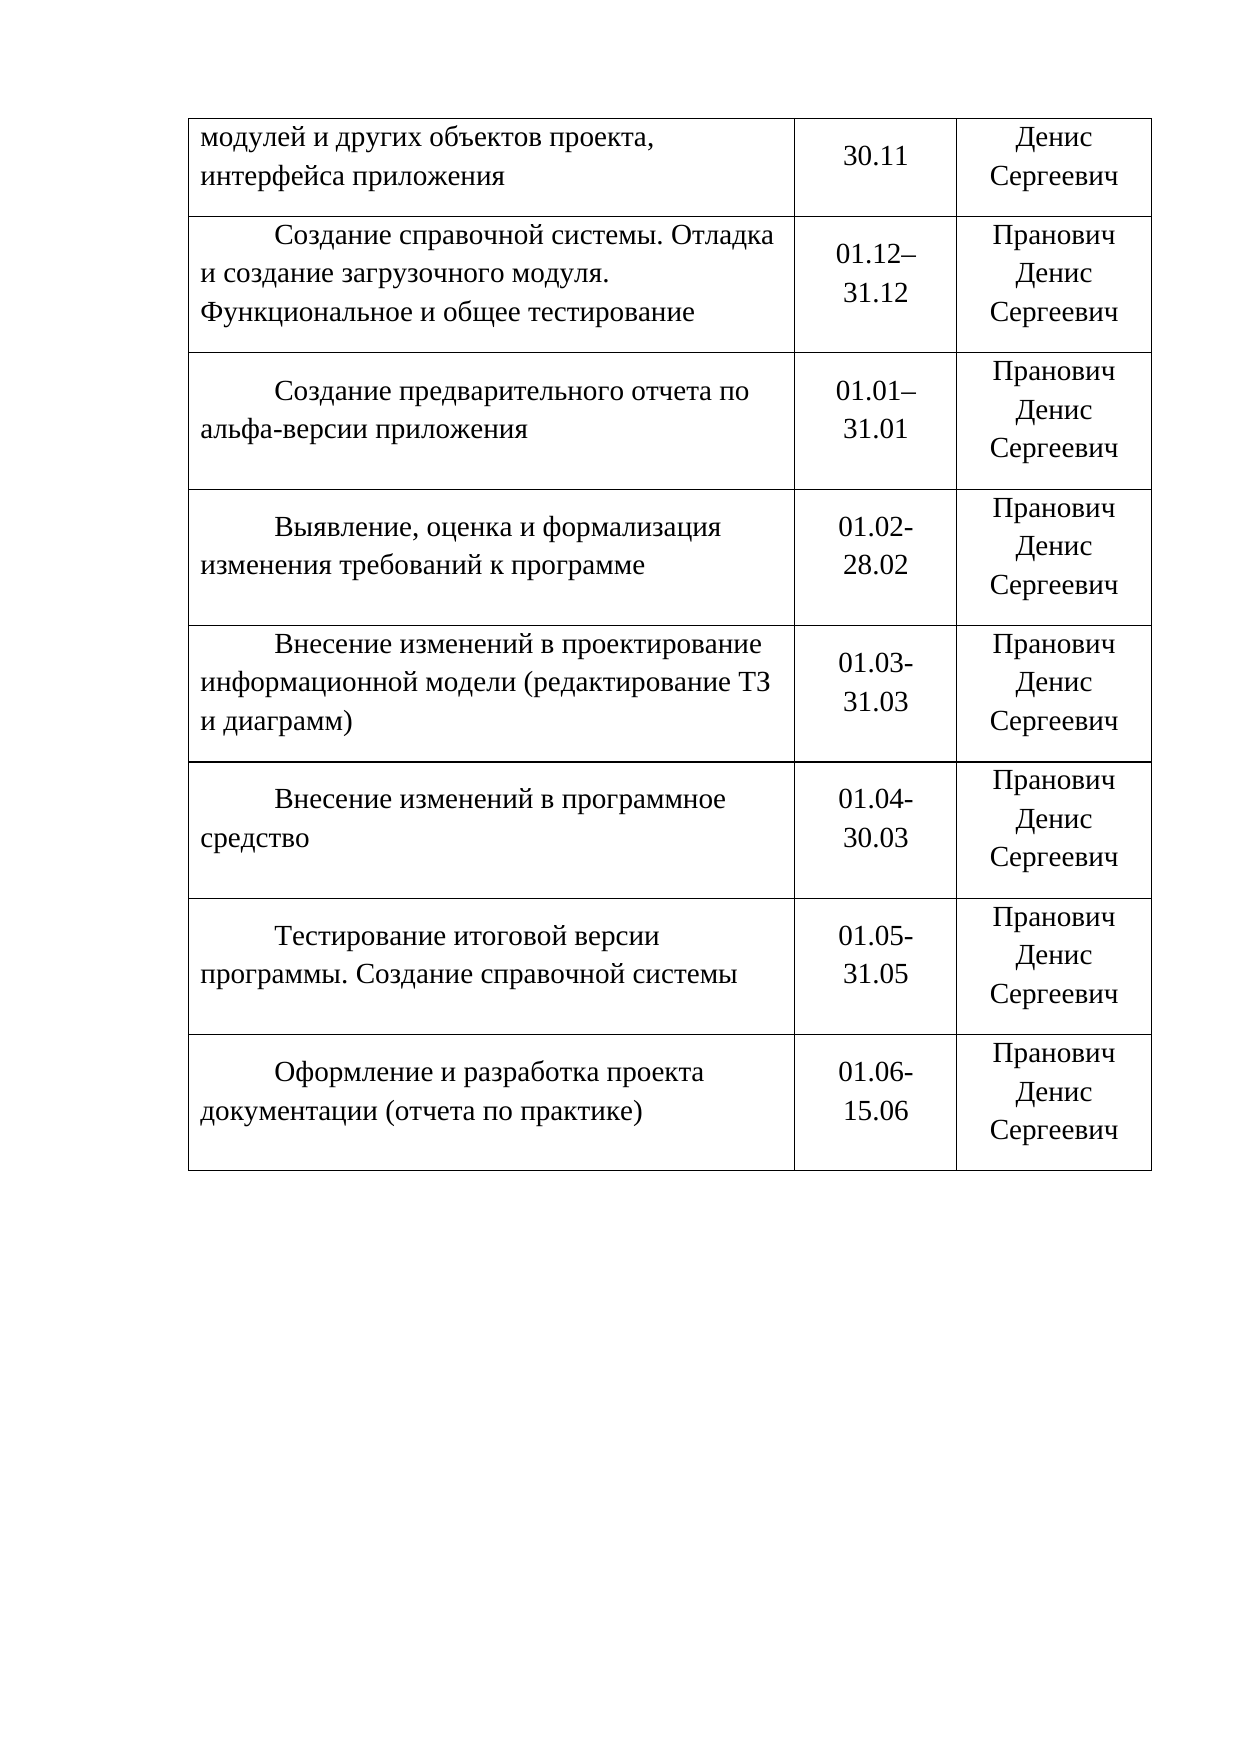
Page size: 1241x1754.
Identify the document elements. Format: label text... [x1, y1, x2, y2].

table_cell Выявление, оценка и формализация изменения требований к программе [189, 490, 794, 625]
table_cell 01.04-30.03 [795, 763, 956, 898]
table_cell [189, 119, 794, 216]
table_cell Пранович Денис Сергеевич [957, 763, 1151, 898]
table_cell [957, 119, 1151, 216]
table_cell 01.05-31.05 [795, 899, 956, 1034]
table_cell Тестирование итоговой версии программы. Создание справочной системы [189, 899, 794, 1034]
table_cell Пранович Денис Сергеевич [957, 353, 1151, 489]
table_cell Оформление и разработка проекта документации (отчета по практике) [189, 1035, 794, 1170]
table_cell 01.03-31.03 [795, 626, 956, 761]
table_cell 01.11–30.11 [795, 119, 956, 216]
table_cell 01.01–31.01 [795, 353, 956, 489]
table_cell 01.02-28.02 [795, 490, 956, 625]
table_cell 01.12–31.12 [795, 217, 956, 352]
table_cell Создание справочной системы. Отладка и создание загрузочного модуля. Функциональное и общее тестирование [189, 217, 794, 352]
table_cell Создание предварительного отчета по альфа-версии приложения [189, 353, 794, 489]
table_cell Пранович Денис Сергеевич [957, 217, 1151, 352]
table_cell 01.06-15.06 [795, 1035, 956, 1170]
table_cell Пранович Денис Сергеевич [957, 1035, 1151, 1170]
table_cell Пранович Денис Сергеевич [957, 490, 1151, 625]
table_cell Внесение изменений в проектирование информационной модели (редактирование ТЗ и диаграмм) [189, 626, 794, 761]
table_cell Пранович Денис Сергеевич [957, 626, 1151, 761]
table_cell Пранович Денис Сергеевич [957, 899, 1151, 1034]
table_cell Внесение изменений в программное средство [189, 763, 794, 898]
